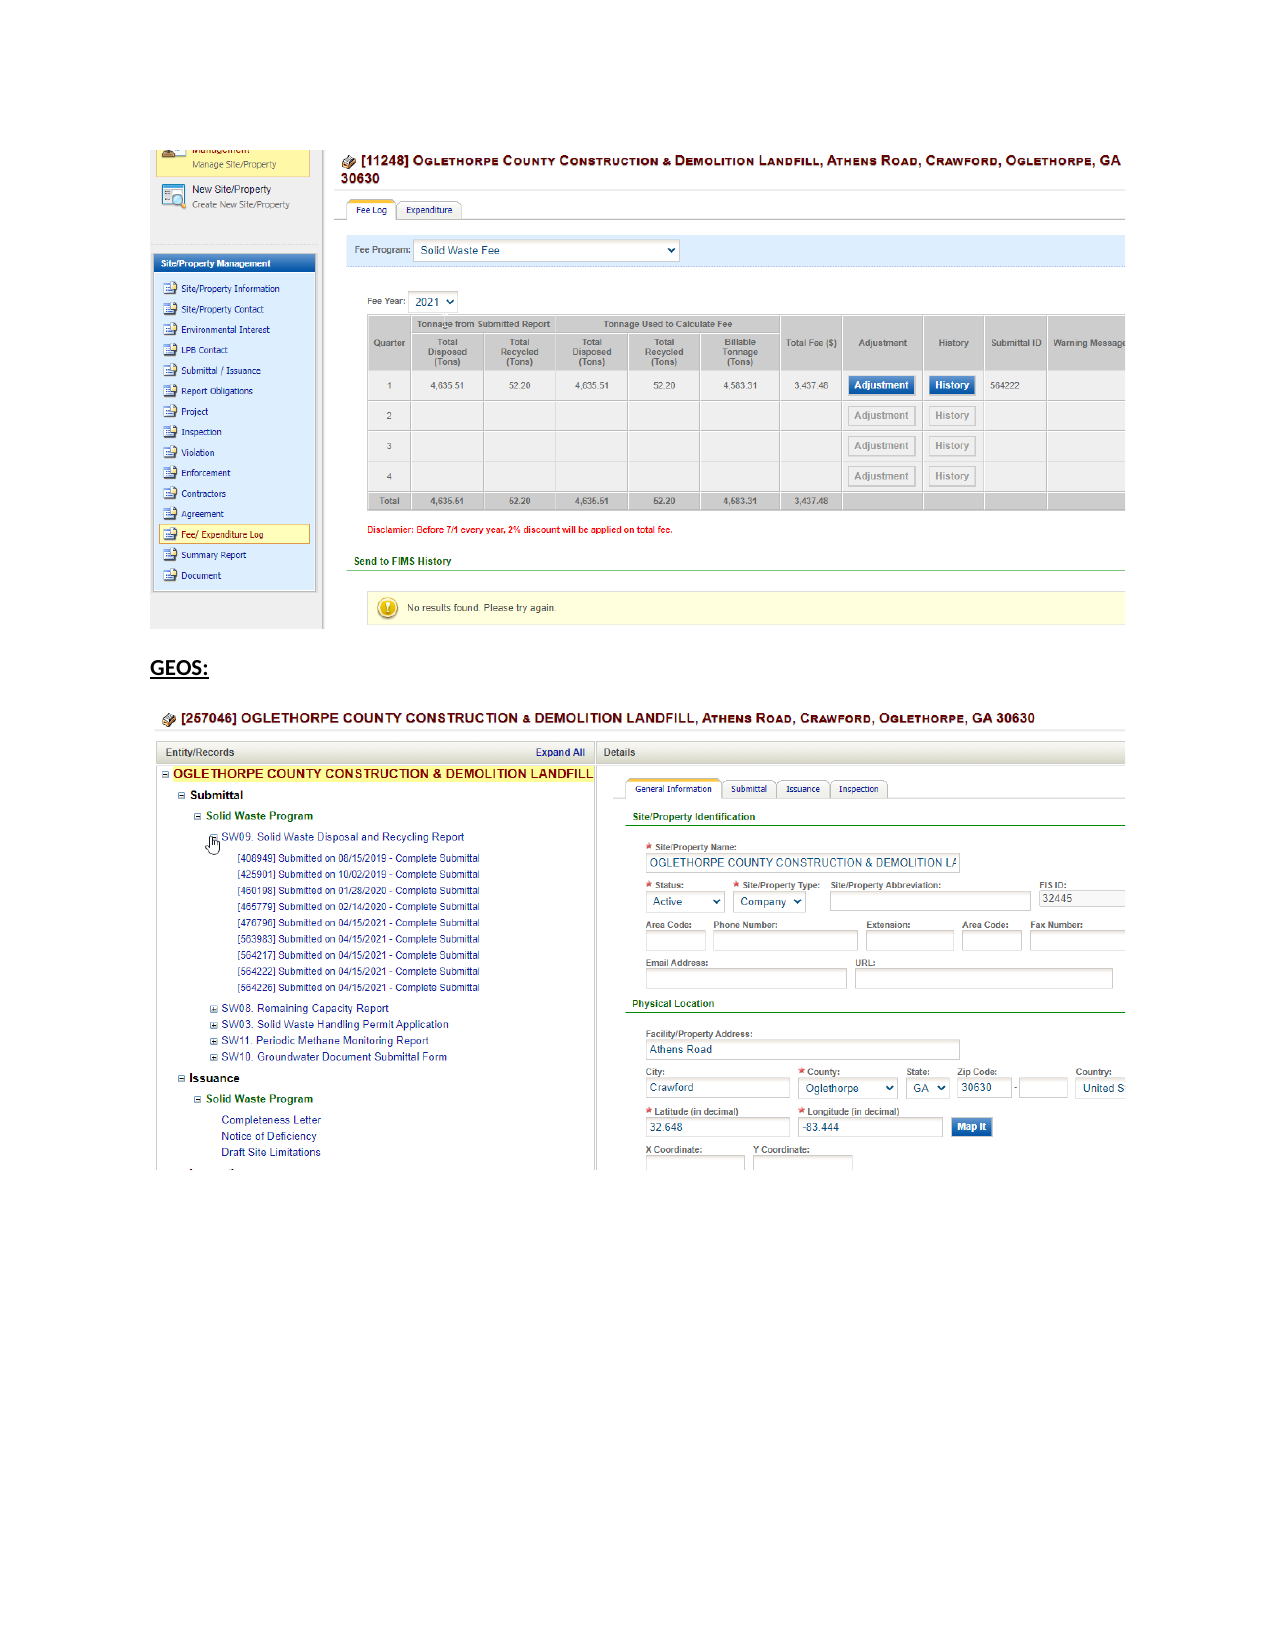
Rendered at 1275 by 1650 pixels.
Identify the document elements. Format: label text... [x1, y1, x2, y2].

picture [150, 150, 1125, 629]
picture [150, 706, 1125, 1170]
text GEOS: [150, 653, 1125, 681]
